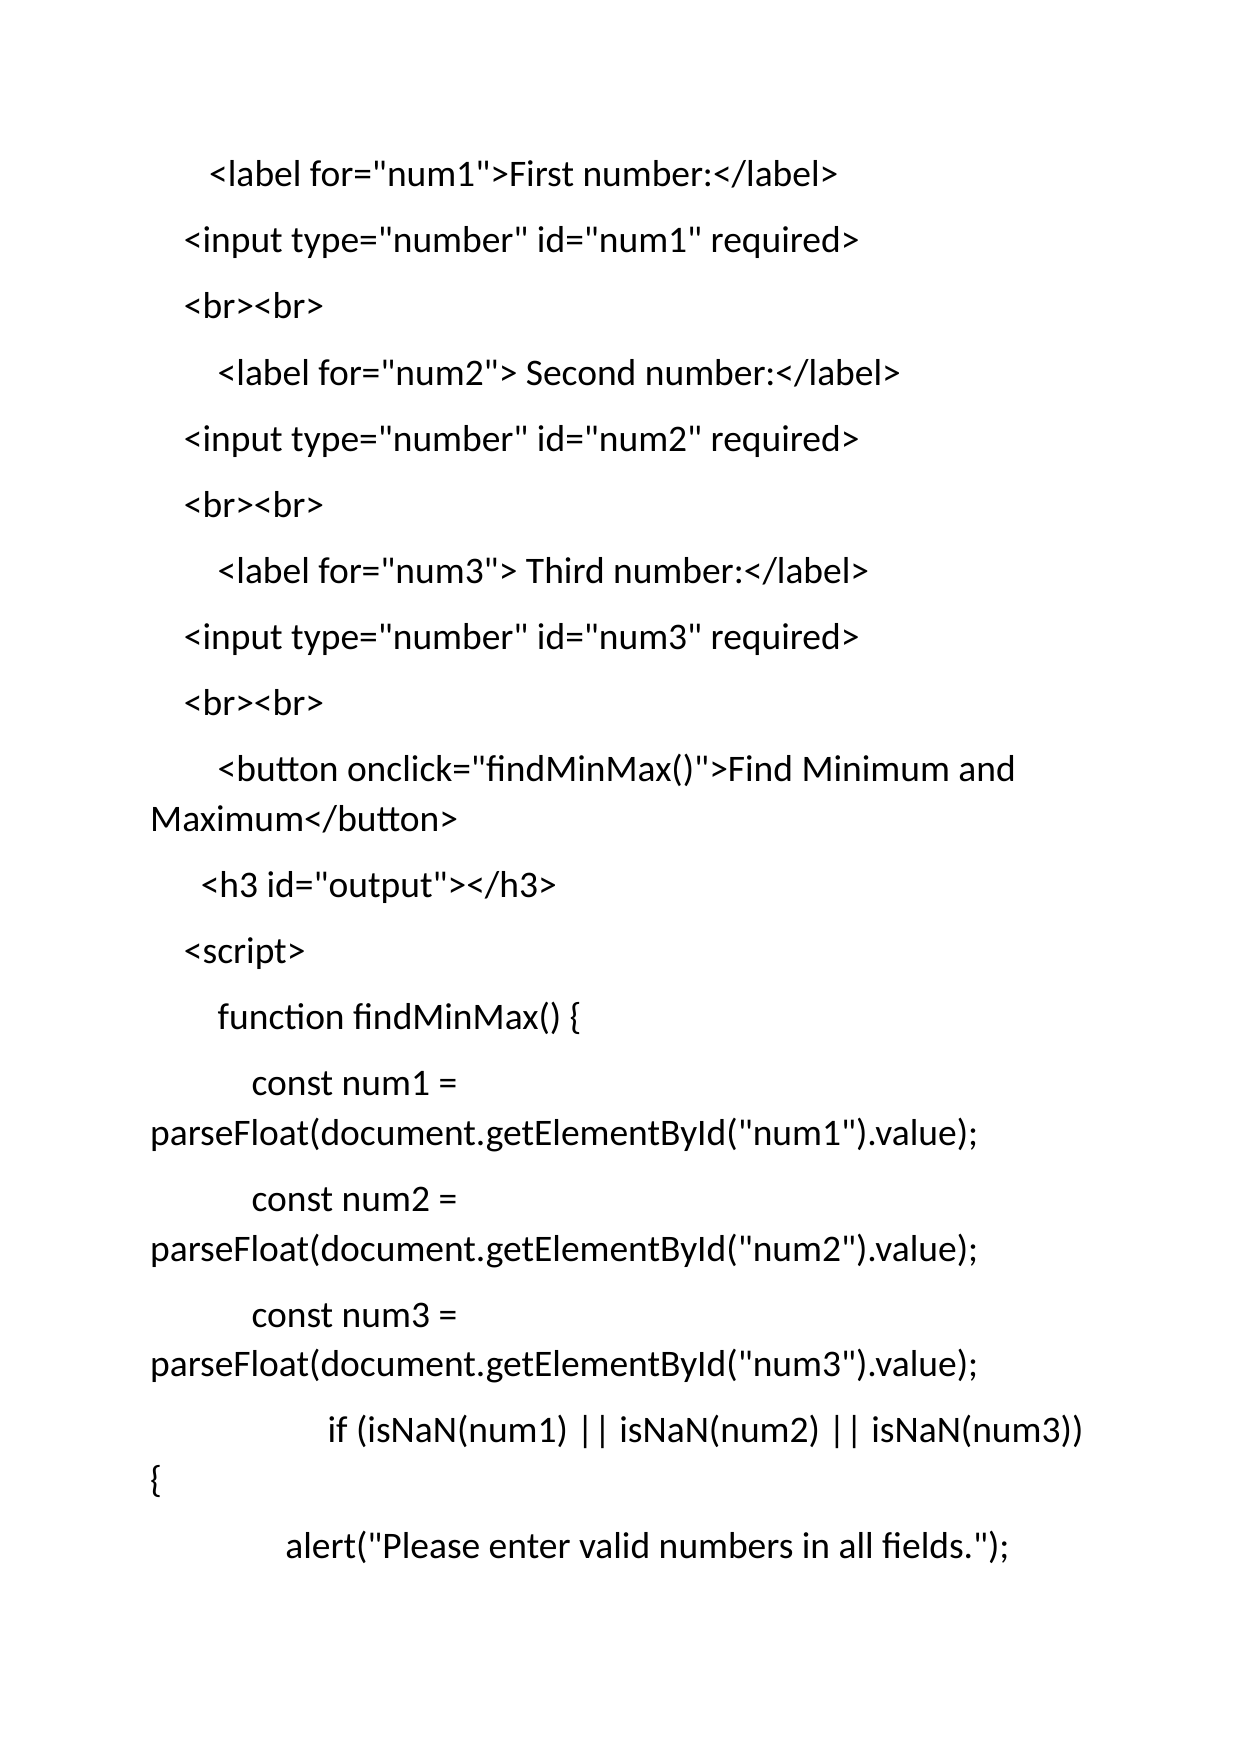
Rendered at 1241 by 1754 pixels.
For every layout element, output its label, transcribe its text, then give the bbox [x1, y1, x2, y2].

text <input type="number" id="num3" required> [150, 613, 1090, 659]
text <br><br> [150, 282, 1090, 328]
text <button onclick="findMinMax()">Find Minimum and Maximum</button> [150, 745, 1090, 841]
text if (isNaN(num1) || isNaN(num2) || isNaN(num3)) { [150, 1406, 1090, 1502]
text alert("Please enter valid numbers in all fields."); [150, 1522, 1090, 1568]
text function findMinMax() { [150, 993, 1090, 1039]
text const num3 = parseFloat(document.getElementById("num3").value); [150, 1291, 1090, 1386]
text <input type="number" id="num1" required> [150, 216, 1090, 262]
text const num1 = parseFloat(document.getElementById("num1").value); [150, 1059, 1090, 1155]
text <label for="num1">First number:</label> [150, 150, 1090, 196]
text <label for="num2"> Second number:</label> [150, 348, 1090, 394]
text <h3 id="output"></h3> [150, 861, 1090, 907]
text <br><br> [150, 679, 1090, 725]
text <script> [150, 927, 1090, 973]
text const num2 = parseFloat(document.getElementById("num2").value); [150, 1175, 1090, 1270]
text <input type="number" id="num2" required> [150, 414, 1090, 460]
text <br><br> [150, 481, 1090, 527]
text <label for="num3"> Third number:</label> [150, 547, 1090, 593]
